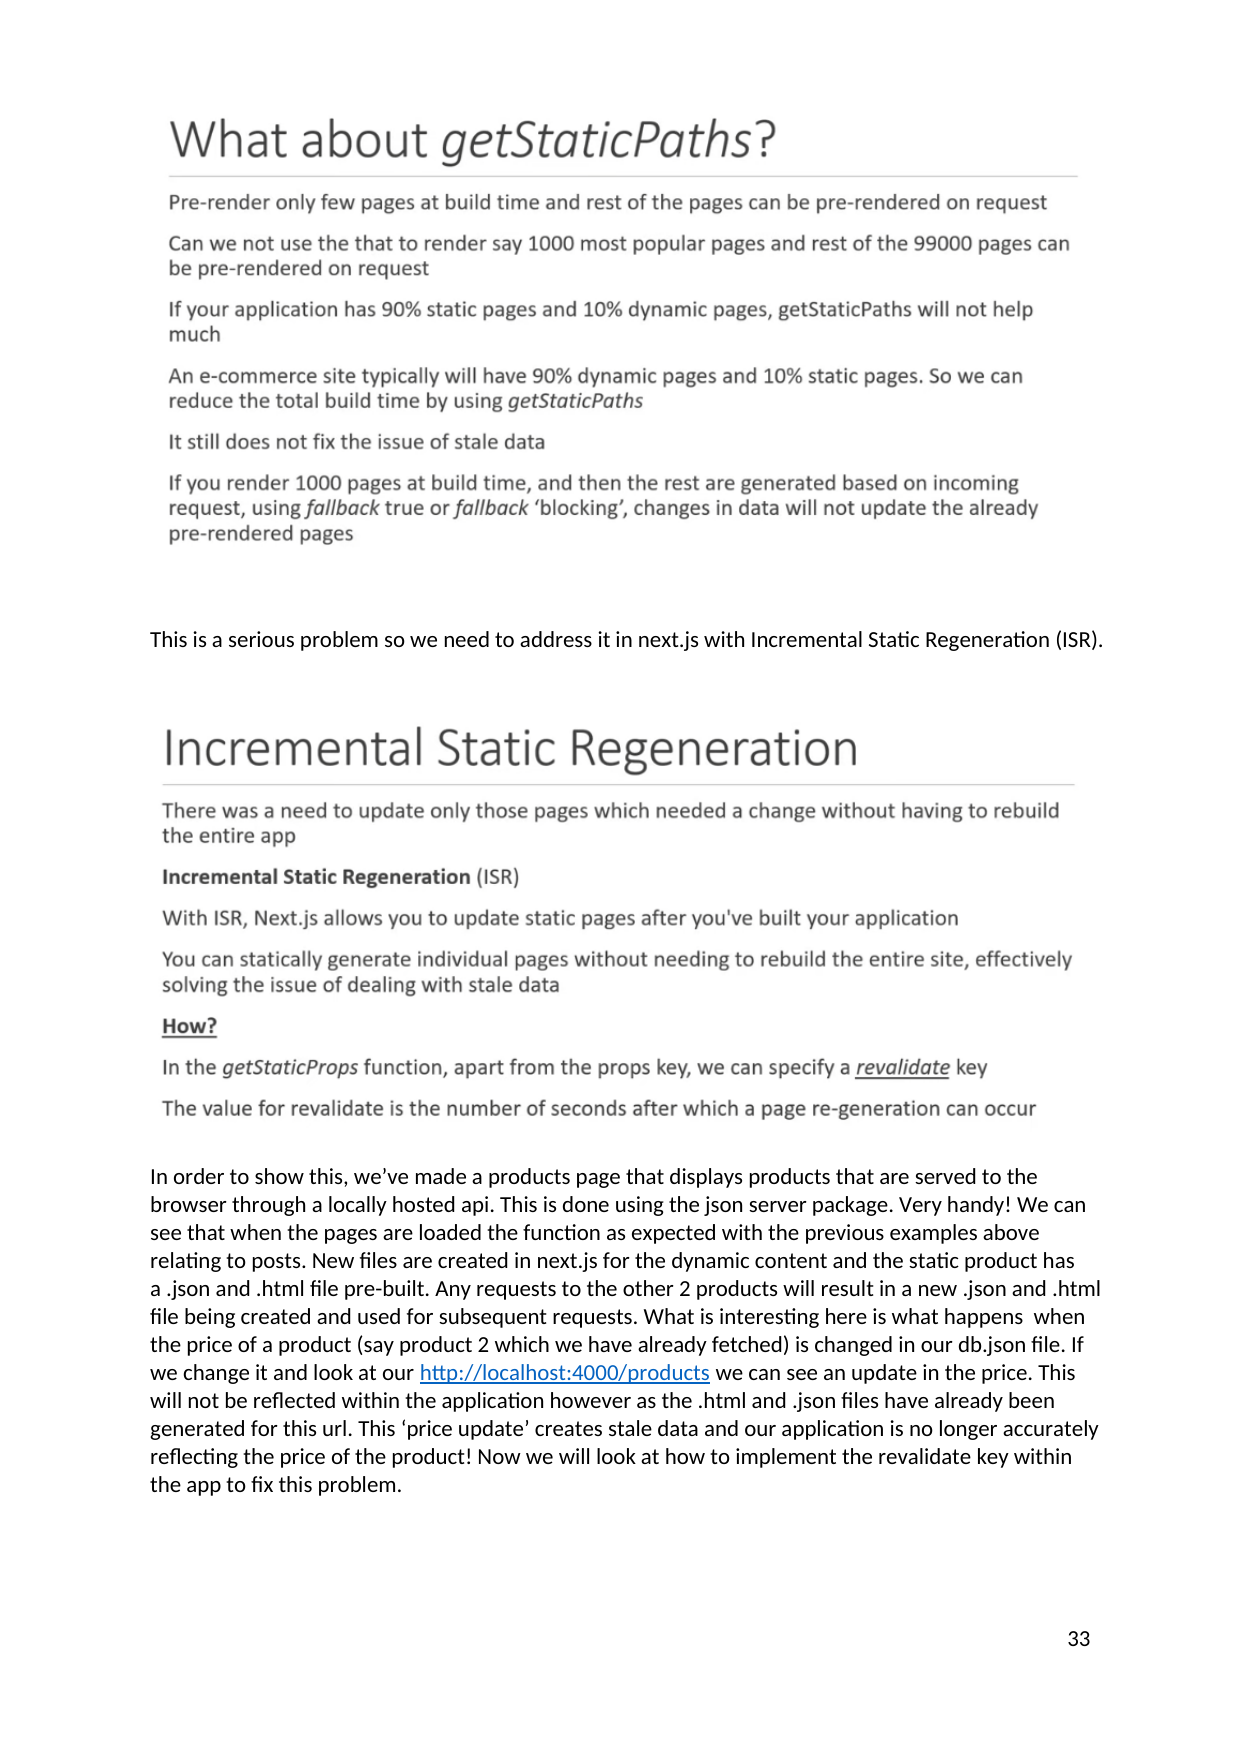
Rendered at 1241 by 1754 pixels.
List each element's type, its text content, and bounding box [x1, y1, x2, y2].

picture [150, 103, 1091, 560]
text This is a serious problem so we need to address it in next.js with Incremental Static Regeneration (ISR). [150, 625, 1110, 653]
picture [150, 709, 1091, 1134]
text In order to show this, we’ve made a products page that displays products that are served to the browser through a locally hosted api. This is done using the json server package. Very handy! We can see that when the pages are loaded the function as expected with the previous examples above relating to posts. New files are created in next.js for the dynamic content and the static product has a .json and .html file pre-built. Any requests to the other 2 products will result in a new .json and .html file being created and used for subsequent requests. What is interesting here is what happens when the price of a product (say product 2 which we have already fetched) is changed in our db.json file. If we change it and look at our http://localhost:4000/products we can see an update in the price. This will not be reflected within the application however as the .html and .json files have already been generated for this url. This ‘price update’ creates stale data and our application is no longer accurately reflecting the price of the product! Now we will look at how to implement the revalidate key within the app to fix this problem. [150, 1162, 1110, 1498]
